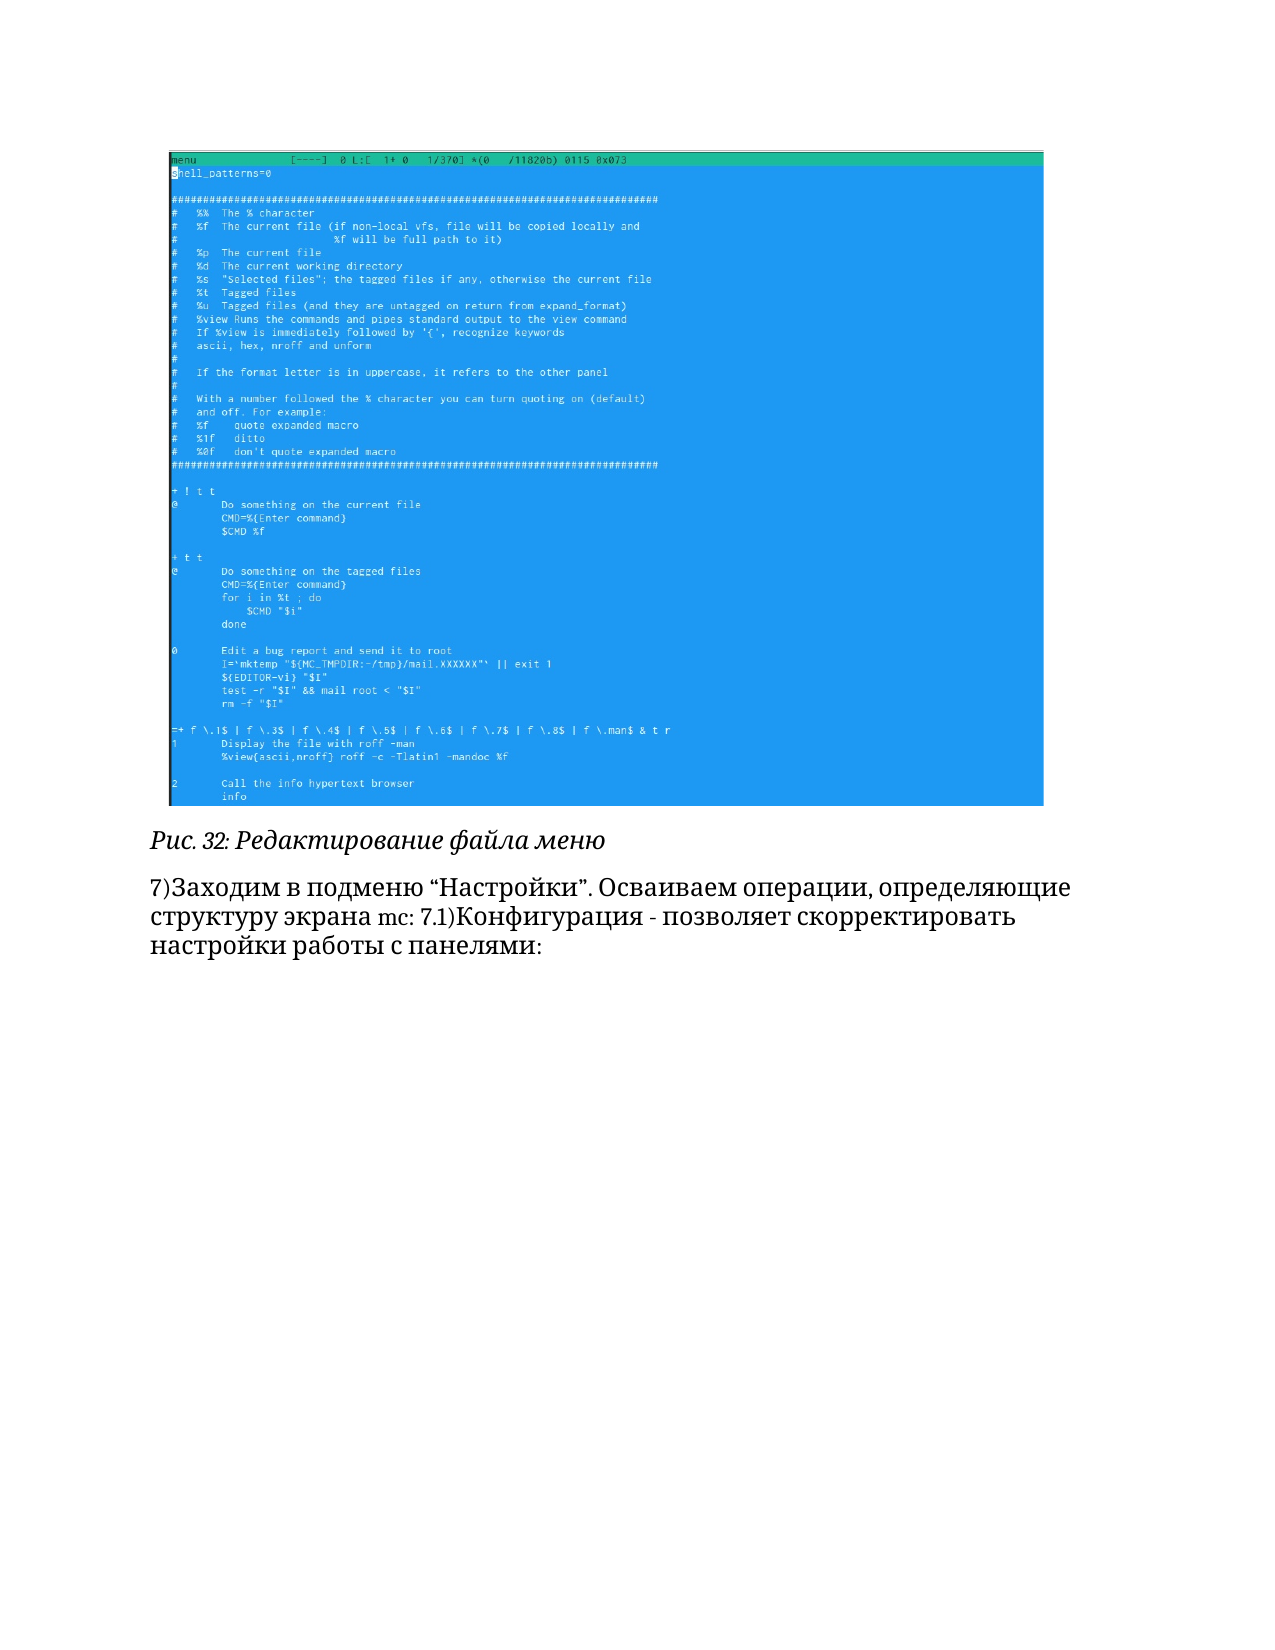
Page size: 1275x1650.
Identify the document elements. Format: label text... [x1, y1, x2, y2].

picture [168, 150, 1044, 806]
text 7)Заходим в подменю “Настройки”. Осваиваем операции, определяющие структуру экрана mc: 7.1)Конфигурация - позволяет скорректировать настройки работы с панелями: [150, 874, 1125, 961]
text Рис. 32: Редактирование файла меню [150, 827, 1125, 856]
